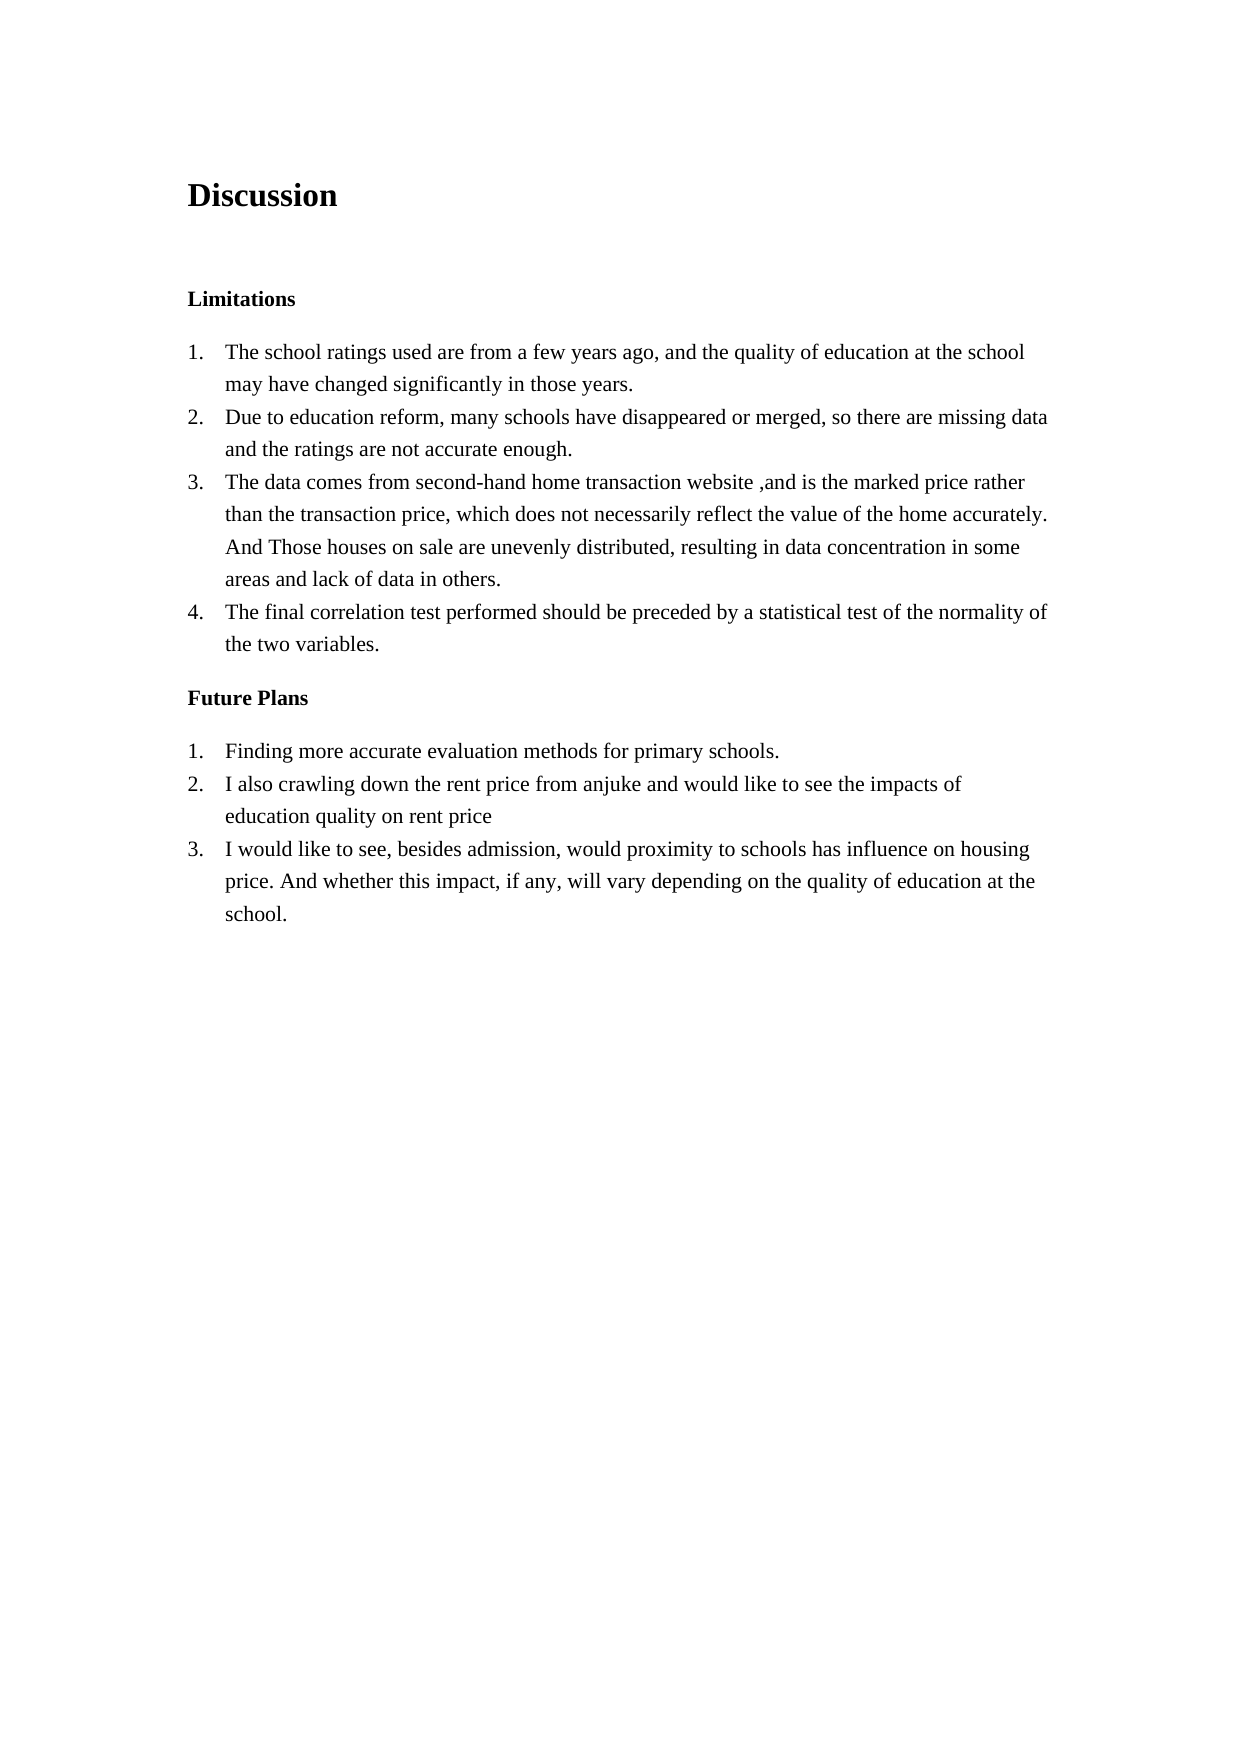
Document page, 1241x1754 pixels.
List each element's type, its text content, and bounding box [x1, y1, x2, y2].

list The school ratings used are from a few years ago, and the quality of education at the school may have changed significantly in those years. [187, 335, 1053, 400]
list Due to education reform, many schools have disappeared or merged, so there are missing data and the ratings are not accurate enough. [187, 400, 1053, 465]
list I would like to see, besides admission, would proximity to schools has influence on housing price. And whether this impact, if any, will vary depending on the quality of education at the school. [187, 832, 1053, 929]
list The final correlation test performed should be preceded by a statistical test of the normality of the two variables. [187, 595, 1053, 660]
text Limitations [187, 282, 1053, 314]
list Finding more accurate evaluation methods for primary schools. [187, 734, 1053, 767]
list I also crawling down the rent price from anjuke and would like to see the impacts of education quality on rent price [187, 767, 1053, 832]
subtitle Discussion [187, 162, 1053, 227]
text Future Plans [187, 681, 1053, 714]
list The data comes from second-hand home transaction website ,and is the marked price rather than the transaction price, which does not necessarily reflect the value of the home accurately. And Those houses on sale are unevenly distributed, resulting in data concentration in some areas and lack of data in others. [187, 465, 1053, 595]
